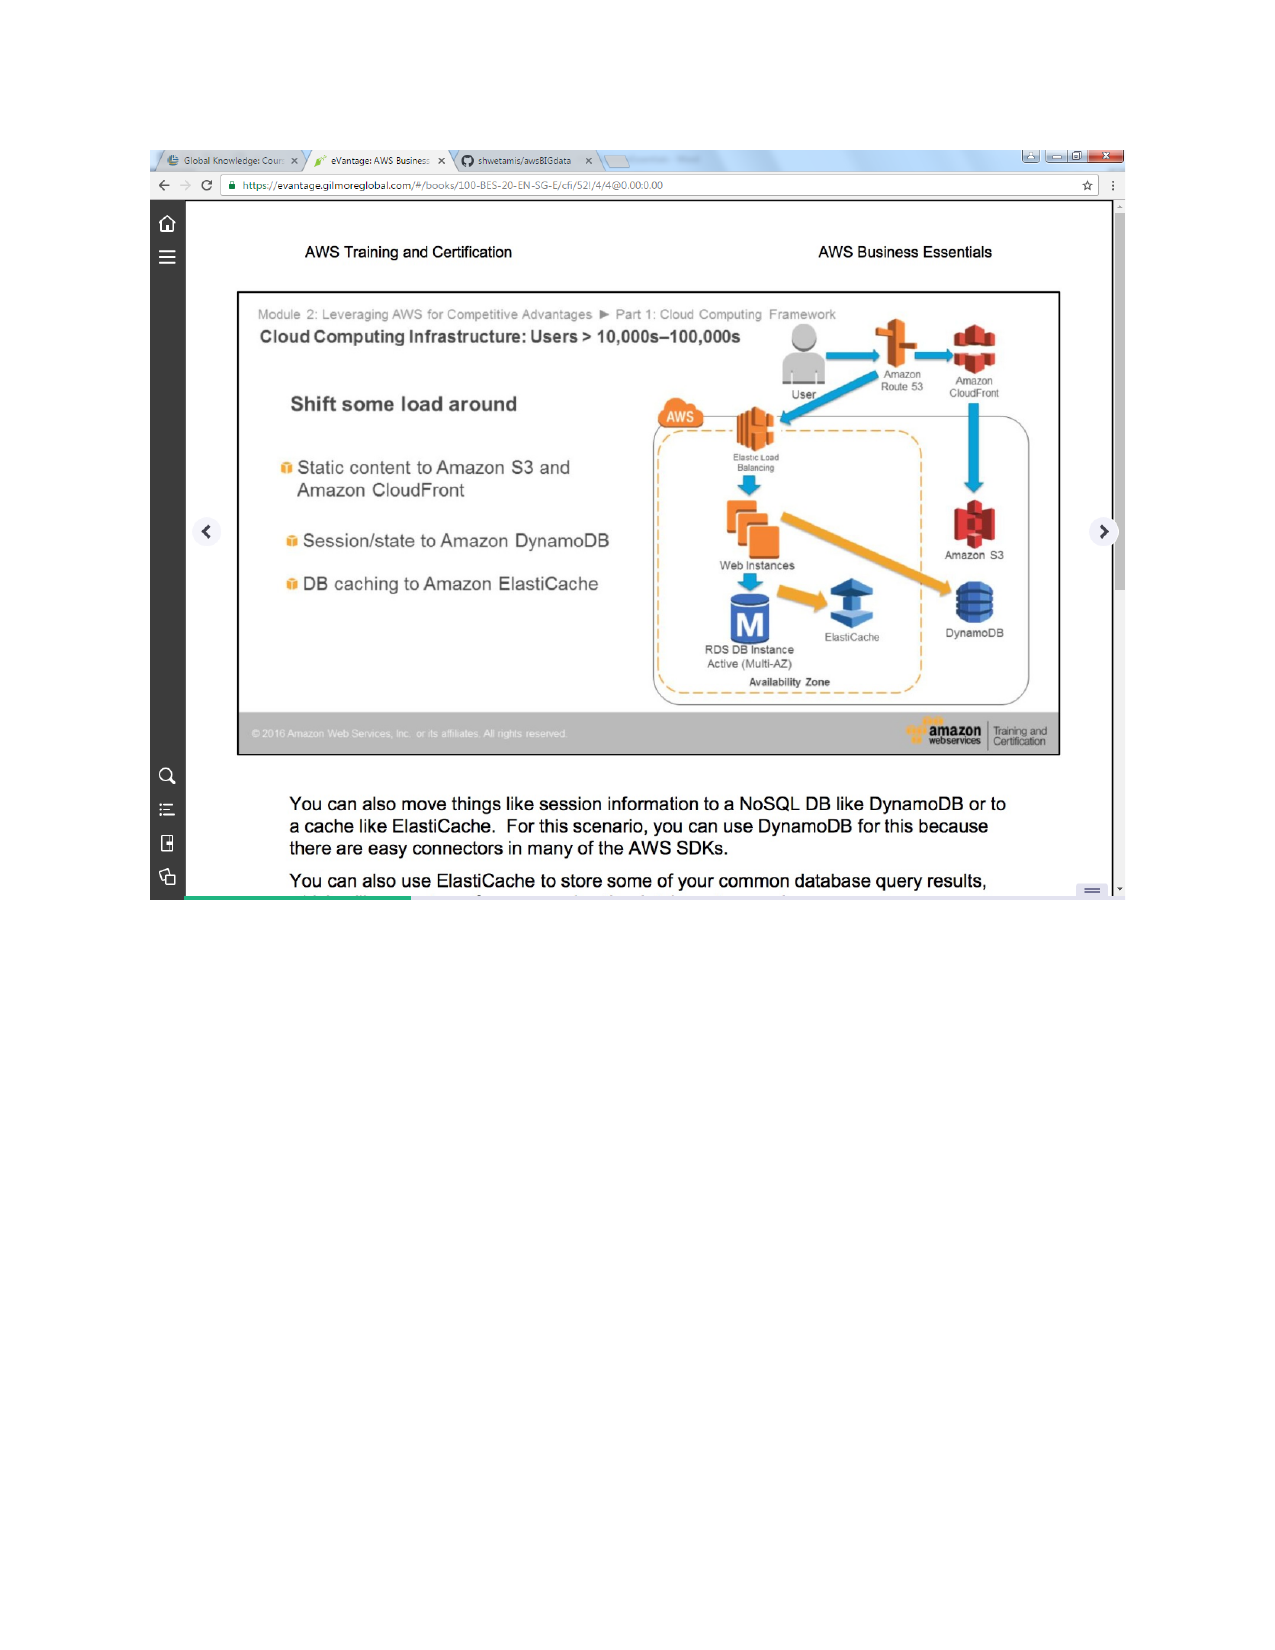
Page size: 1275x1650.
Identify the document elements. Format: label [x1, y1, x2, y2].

picture [150, 150, 1125, 900]
